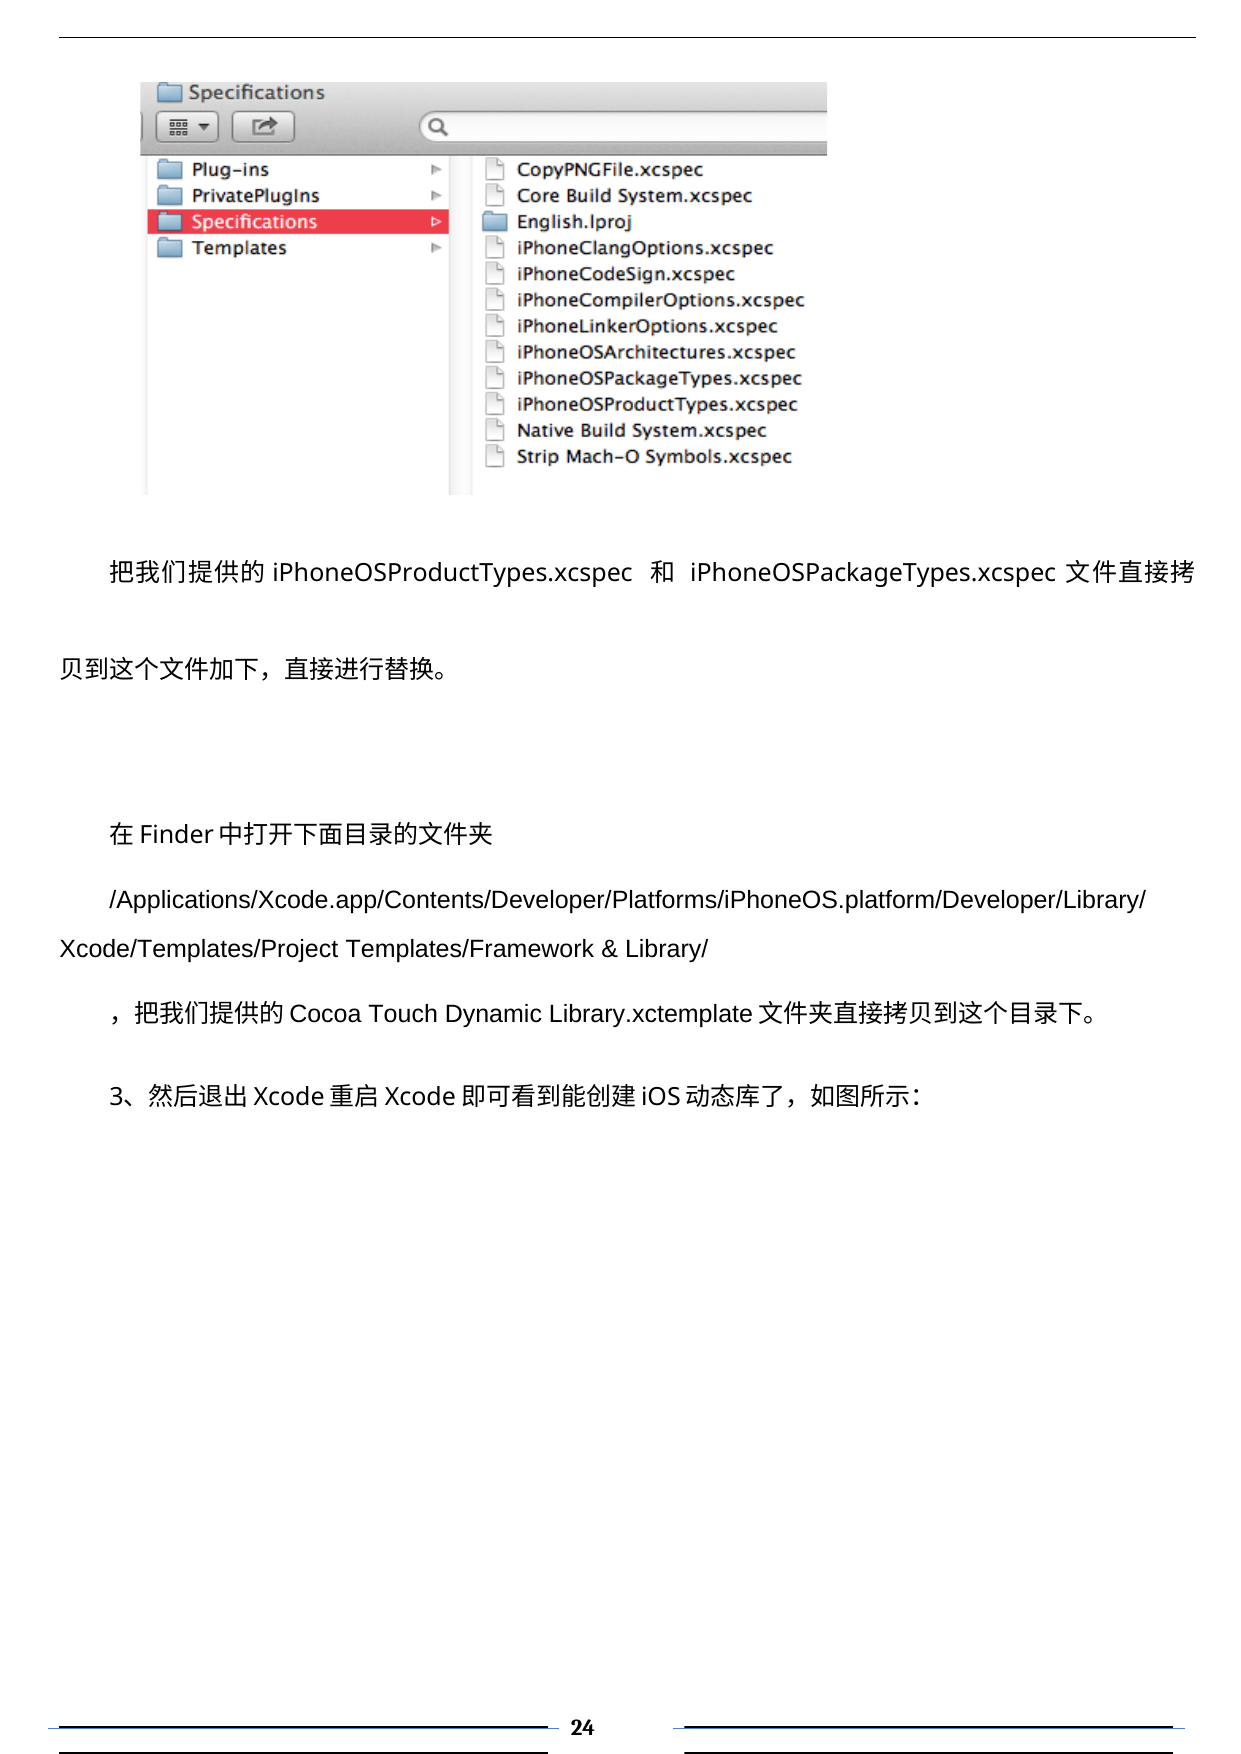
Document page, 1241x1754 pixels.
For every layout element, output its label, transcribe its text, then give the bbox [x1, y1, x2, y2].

text /Applications/Xcode.app/Contents/Developer/Platforms/iPhoneOS.platform/Developer/Library/Xcode/Templates/Project Templates/Framework & Library/ [59, 884, 1196, 965]
text 在Finder中打开下面目录的文件夹 [59, 801, 1196, 866]
text 3、然后退出Xcode重启Xcode即可看到能创建iOS动态库了，如图所示： [59, 1062, 1196, 1127]
text 把我们提供的iPhoneOSProductTypes.xcspec 和 iPhoneOSPackageTypes.xcspec 文件直接拷贝到这个文件加下，直接进行替换。 [59, 538, 1196, 700]
picture [140, 82, 828, 495]
text ，把我们提供的Cocoa Touch Dynamic Library.xctemplate文件夹直接拷贝到这个目录下。 [59, 979, 1196, 1044]
